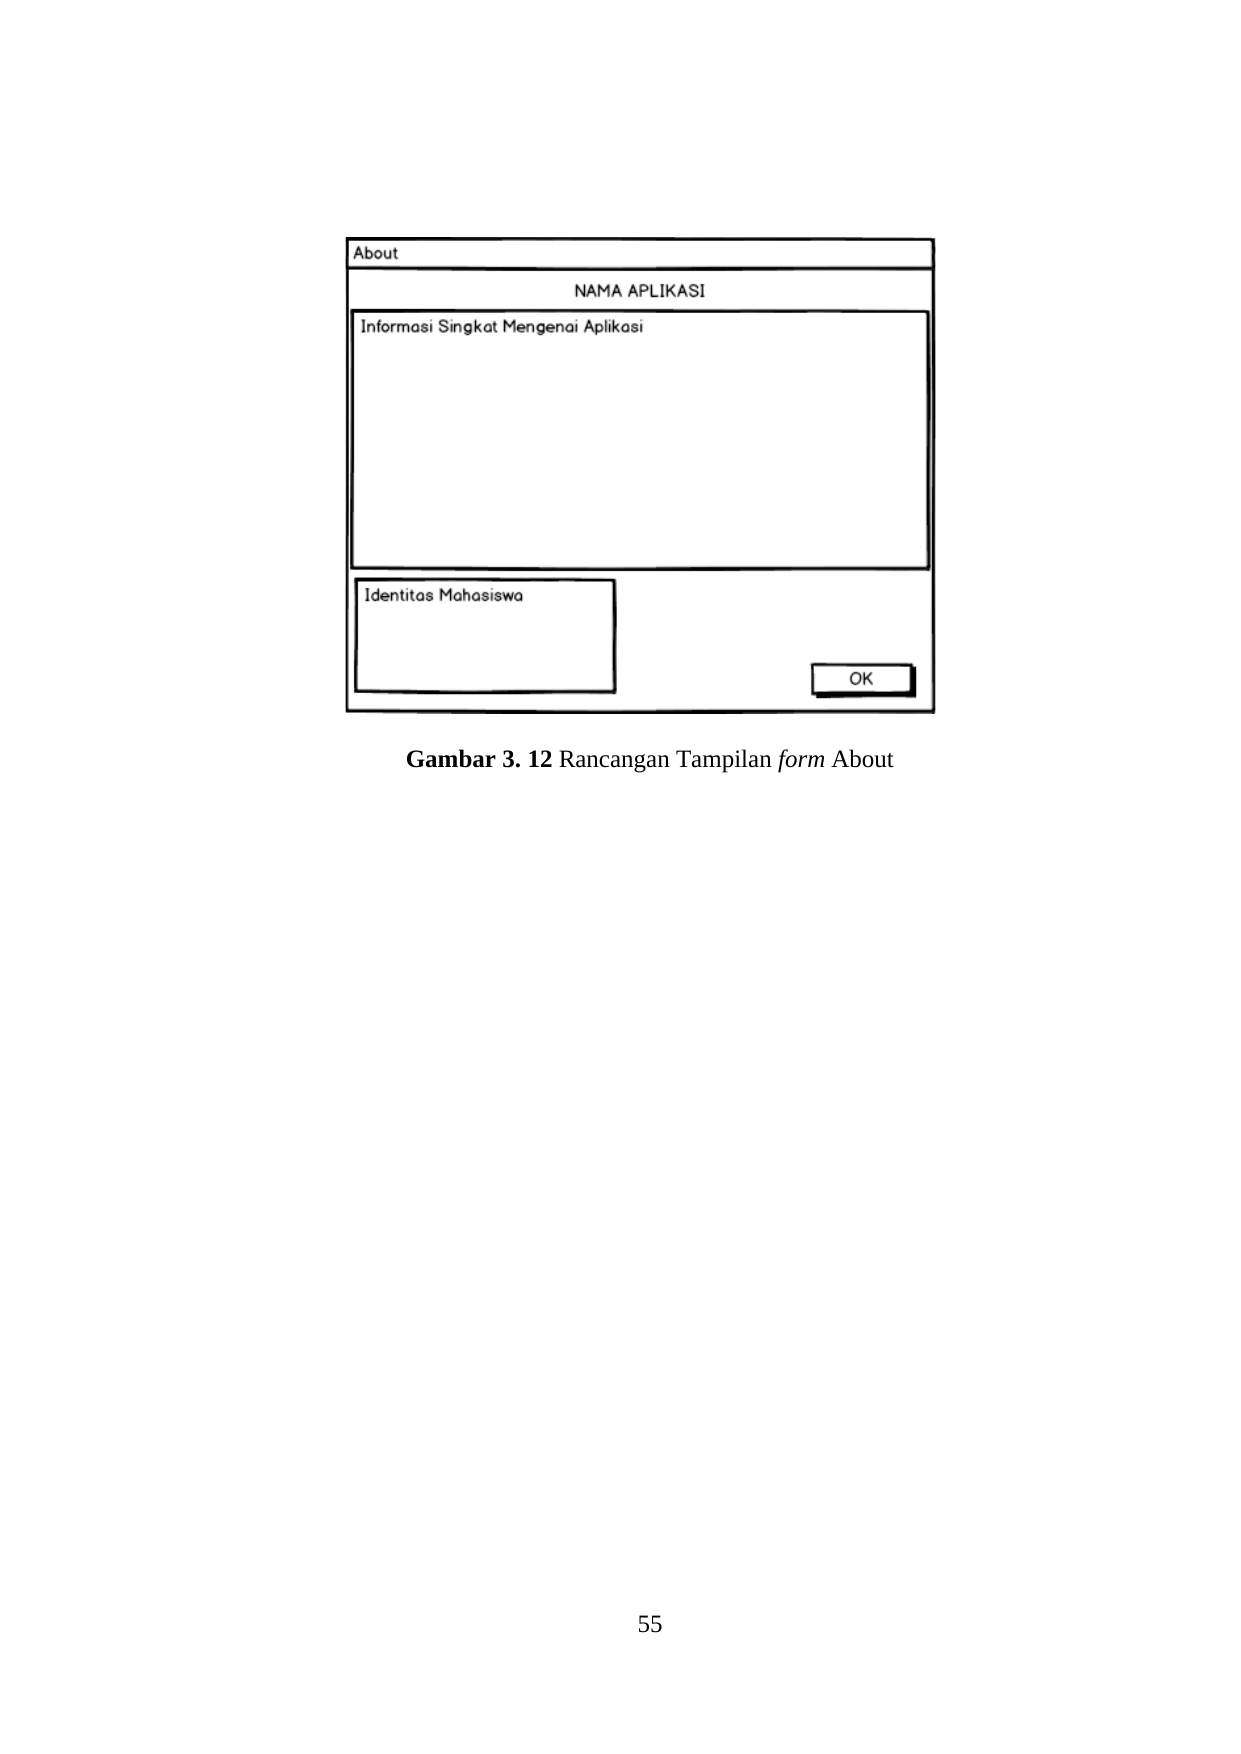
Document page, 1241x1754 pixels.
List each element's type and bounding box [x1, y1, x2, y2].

picture [345, 237, 936, 714]
